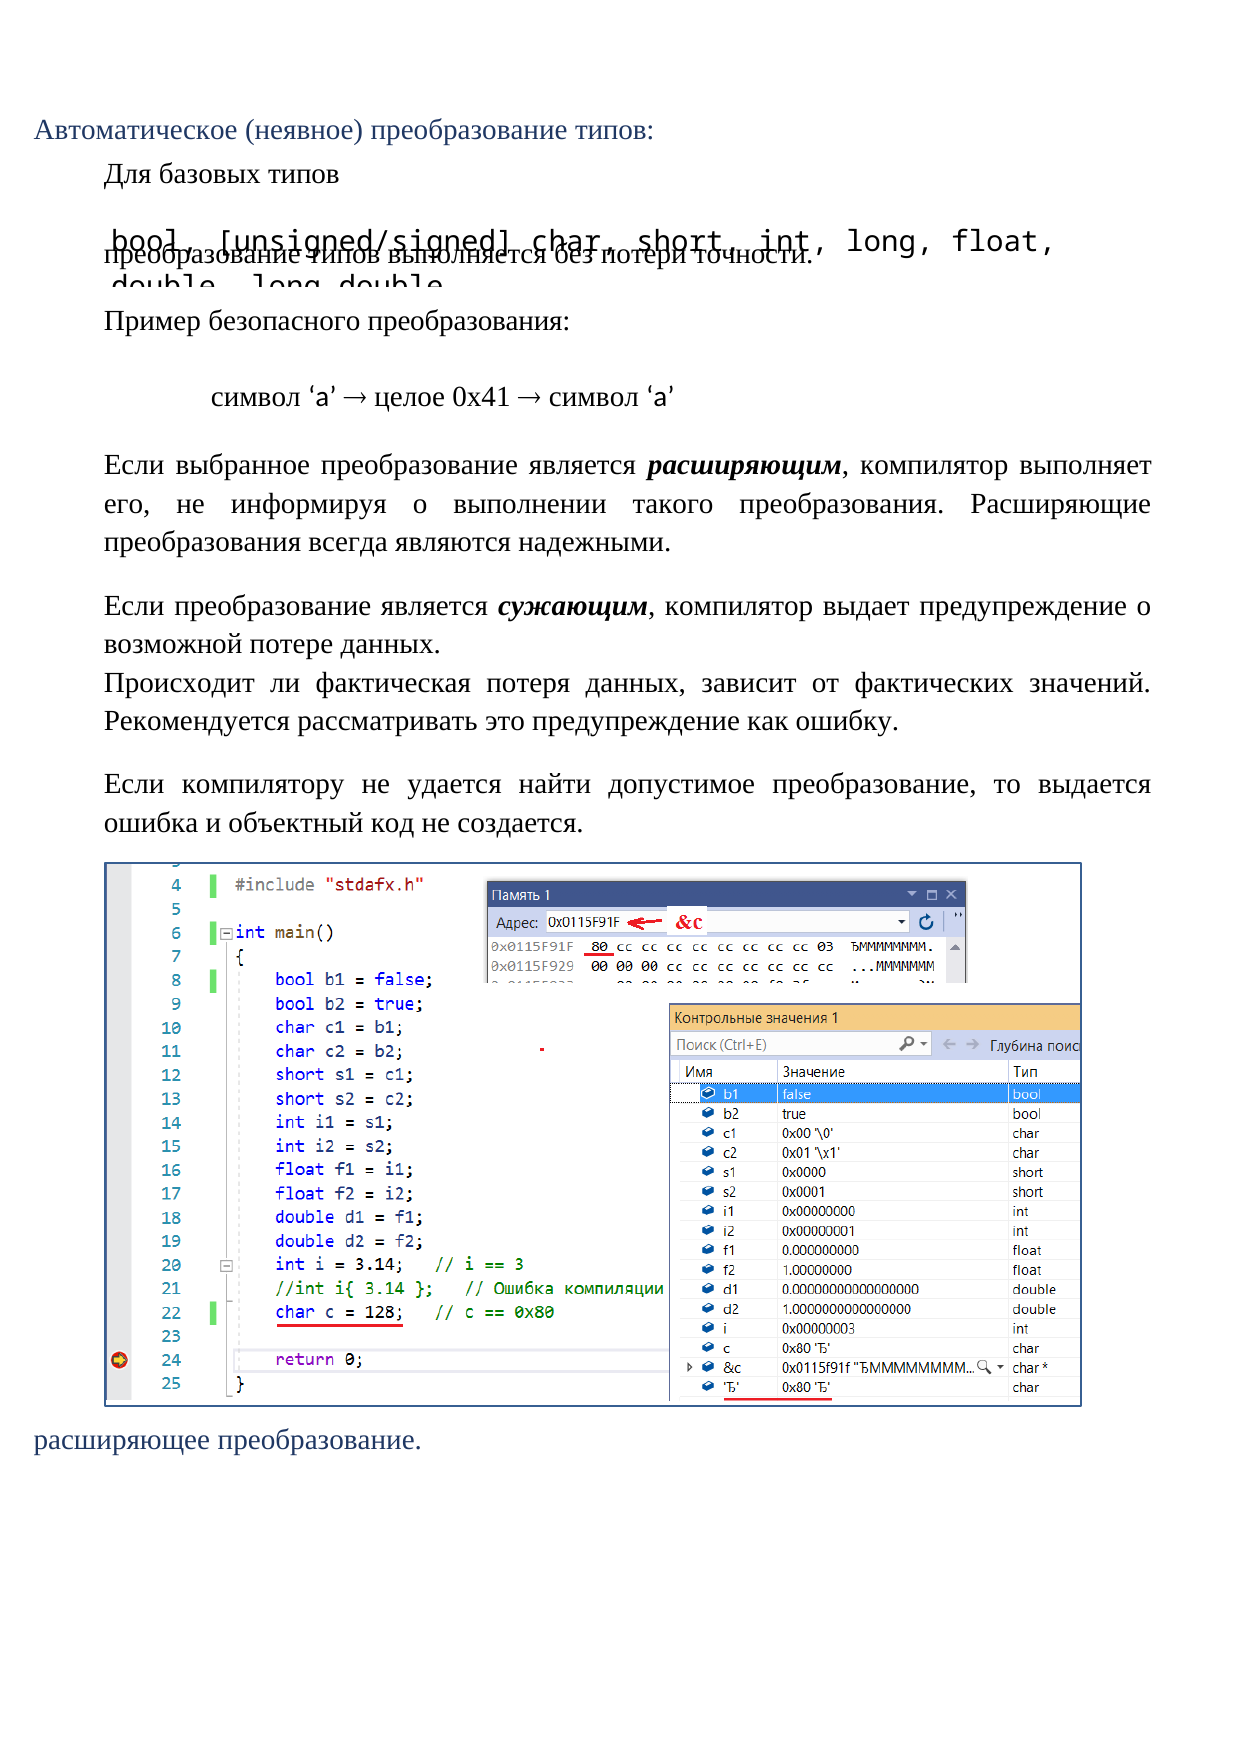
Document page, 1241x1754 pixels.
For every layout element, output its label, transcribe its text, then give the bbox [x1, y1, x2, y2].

text Если преобразование является сужающим, компилятор выдает предупреждение о возможной потере данных. [103, 588, 1152, 660]
text преобразование типов выполняется без потери точности. [103, 236, 1178, 270]
text Пример безопасного преобразования: [103, 303, 1178, 337]
text Для базовых типов [103, 156, 1178, 189]
subtitle расширяющее преобразование. [33, 848, 1178, 1455]
text Если выбранное преобразование является расширяющим, компилятор выполняет его, не информируя о выполнении такого преобразования. Расширяющие преобразования всегда являются надежными. [103, 447, 1152, 558]
text Если компилятору не удается найти допустимое преобразование, то выдается ошибка и объектный код не создается. [103, 767, 1152, 839]
subtitle Автоматическое (неявное) преобразование типов: [33, 112, 1178, 146]
text Происходит ли фактическая потеря данных, зависит от фактических значений. Рекомендуется рассматривать это предупреждение как ошибку. [103, 665, 1151, 737]
